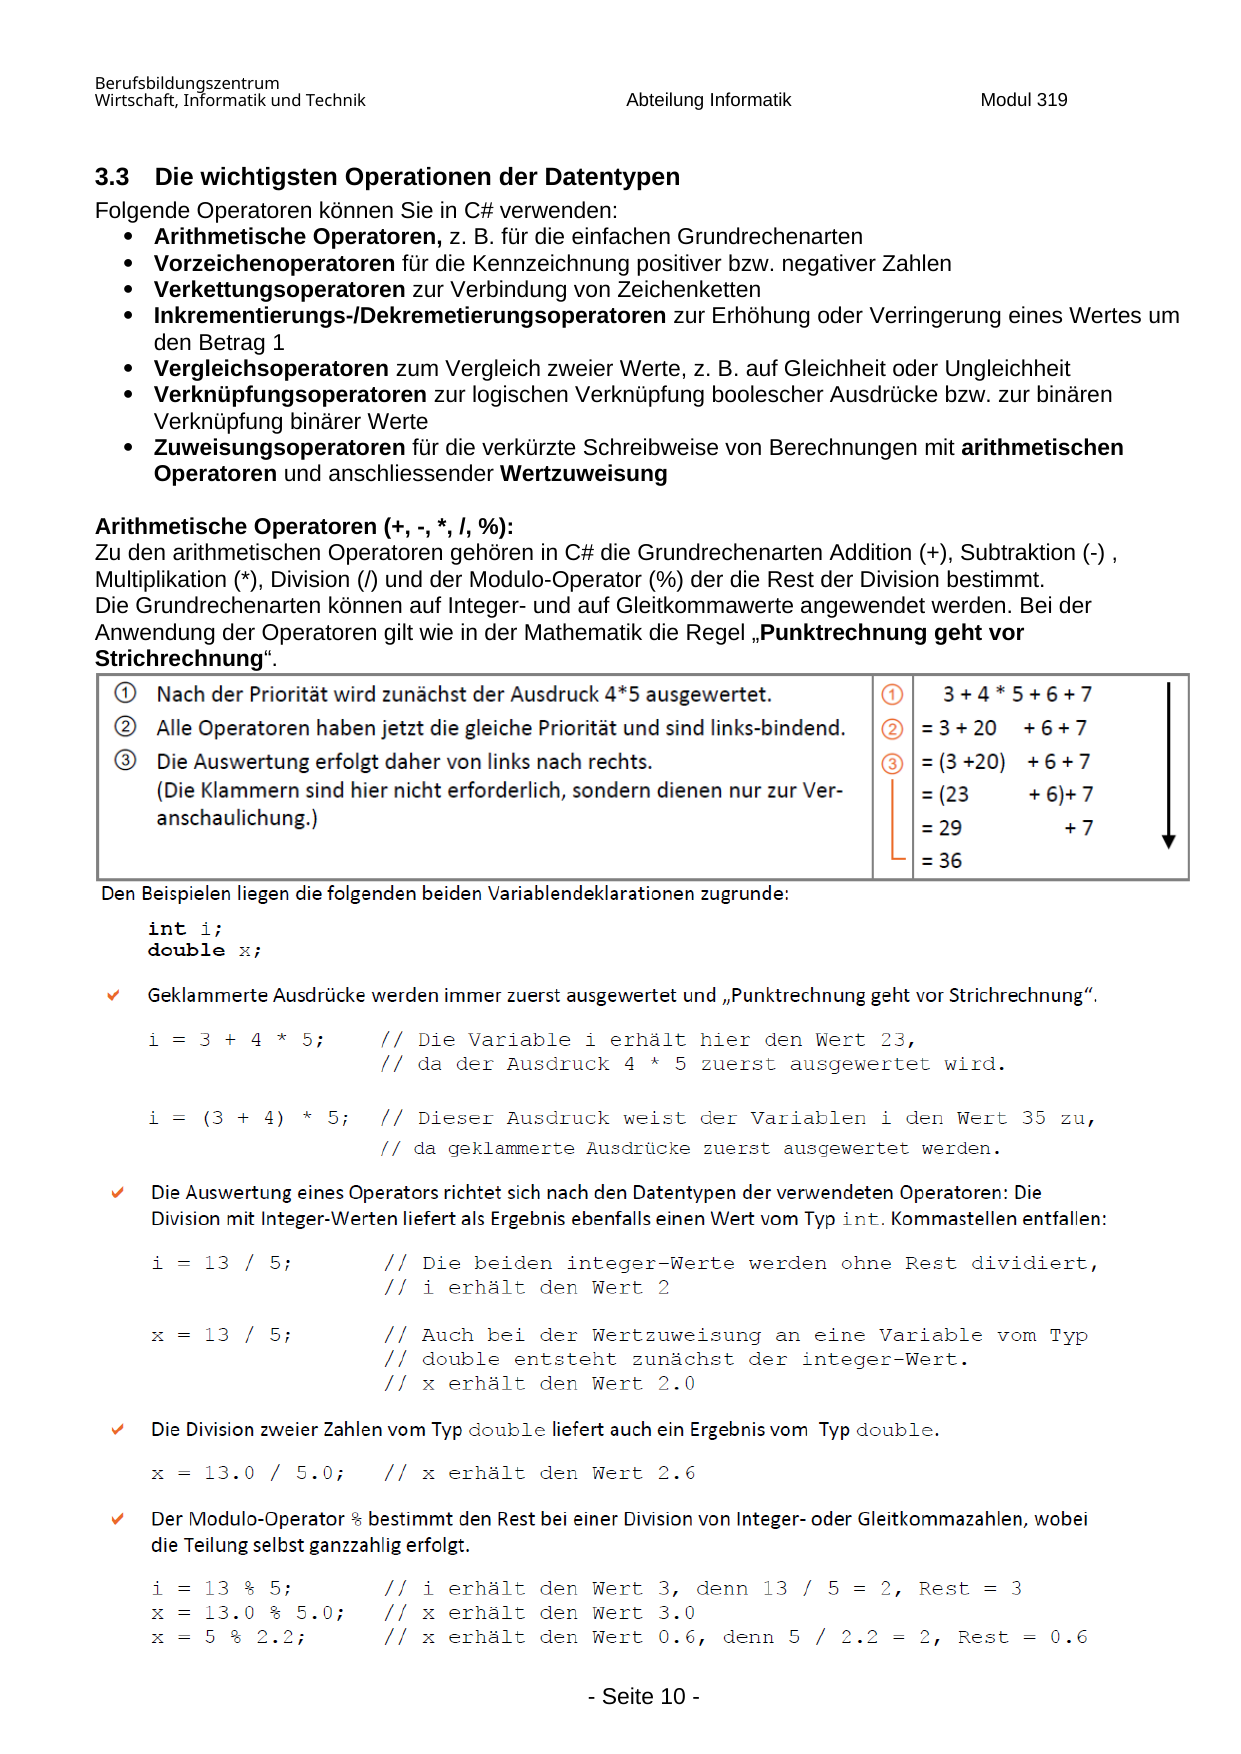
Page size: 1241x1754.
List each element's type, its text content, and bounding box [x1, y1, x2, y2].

text Arithmetische Operatoren (+, -, *, /, %): [94, 513, 1193, 539]
text Die Grundrechenarten können auf Integer- und auf Gleitkommawerte angewendet werden. Bei der Anwendung der Operatoren gilt wie in der Mathematik die Regel „Punktrechnung geht vor Strichrechnung“. [94, 592, 1193, 671]
text Zu den arithmetischen Operatoren gehören in C# die Grundrechenarten Addition (+), Subtraktion (-) , Multiplikation (*), Division (/) und der Modulo-Operator (%) der die Rest der Division bestimmt. [94, 539, 1193, 592]
list Verknüpfungsoperatoren zur logischen Verknüpfung boolescher Ausdrücke bzw. zur binären Verknüpfung binärer Werte [124, 381, 1193, 434]
subtitle Die wichtigsten Operationen der Datentypen [94, 162, 1193, 191]
list Vorzeichenoperatoren für die Kennzeichnung positiver bzw. negativer Zahlen [124, 249, 1193, 276]
list Zuweisungsoperatoren für die verkürzte Schreibweise von Berechnungen mit arithmetischen Operatoren und anschliessender Wertzuweisung [124, 434, 1193, 487]
list Vergleichsoperatoren zum Vergleich zweier Werte, z. B. auf Gleichheit oder Ungleichheit [124, 355, 1193, 381]
list Verkettungsoperatoren zur Verbindung von Zeichenketten [124, 276, 1193, 302]
picture [94, 671, 1193, 1649]
list Arithmetische Operatoren, z. B. für die einfachen Grundrechenarten [124, 223, 1193, 249]
list Inkrementierungs-/Dekremetierungsoperatoren zur Erhöhung oder Verringerung eines Wertes um den Betrag 1 [124, 302, 1193, 355]
text Folgende Operatoren können Sie in C# verwenden: [94, 197, 1193, 223]
